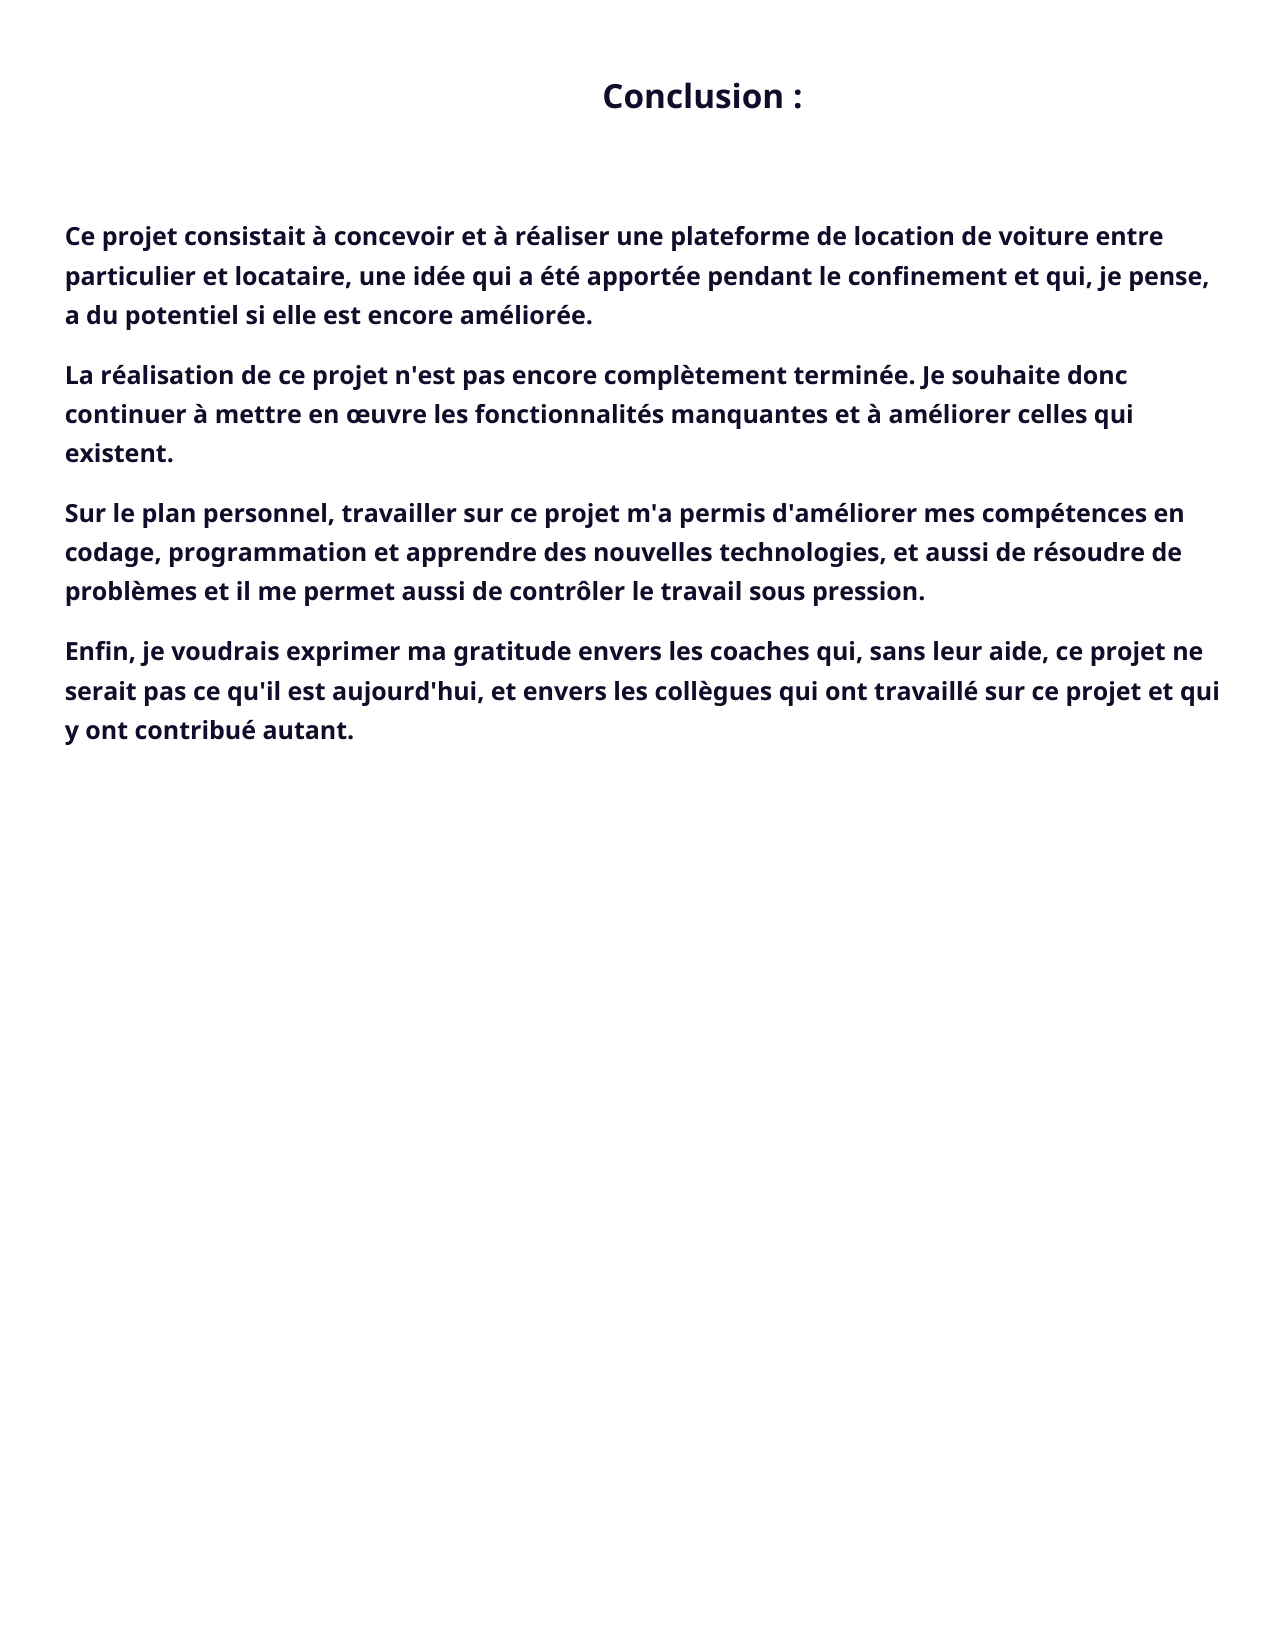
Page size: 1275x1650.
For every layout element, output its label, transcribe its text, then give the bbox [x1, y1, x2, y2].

text La réalisation de ce projet n'est pas encore complètement terminée. Je souhaite donc continuer à mettre en œuvre les fonctionnalités manquantes et à améliorer celles qui existent. [64, 357, 1227, 470]
text Conclusion : [177, 73, 1227, 118]
text Enfin, je voudrais exprimer ma gratitude envers les coaches qui, sans leur aide, ce projet ne serait pas ce qu'il est aujourd'hui, et envers les collègues qui ont travaillé sur ce projet et qui y ont contribué autant. [64, 634, 1227, 746]
text Sur le plan personnel, travailler sur ce projet m'a permis d'améliorer mes compétences en codage, programmation et apprendre des nouvelles technologies, et aussi de résoudre de problèmes et il me permet aussi de contrôler le travail sous pression. [64, 496, 1227, 608]
text Ce projet consistait à concevoir et à réaliser une plateforme de location de voiture entre particulier et locataire, une idée qui a été apportée pendant le confinement et qui, je pense, a du potentiel si elle est encore améliorée. [64, 219, 1227, 331]
